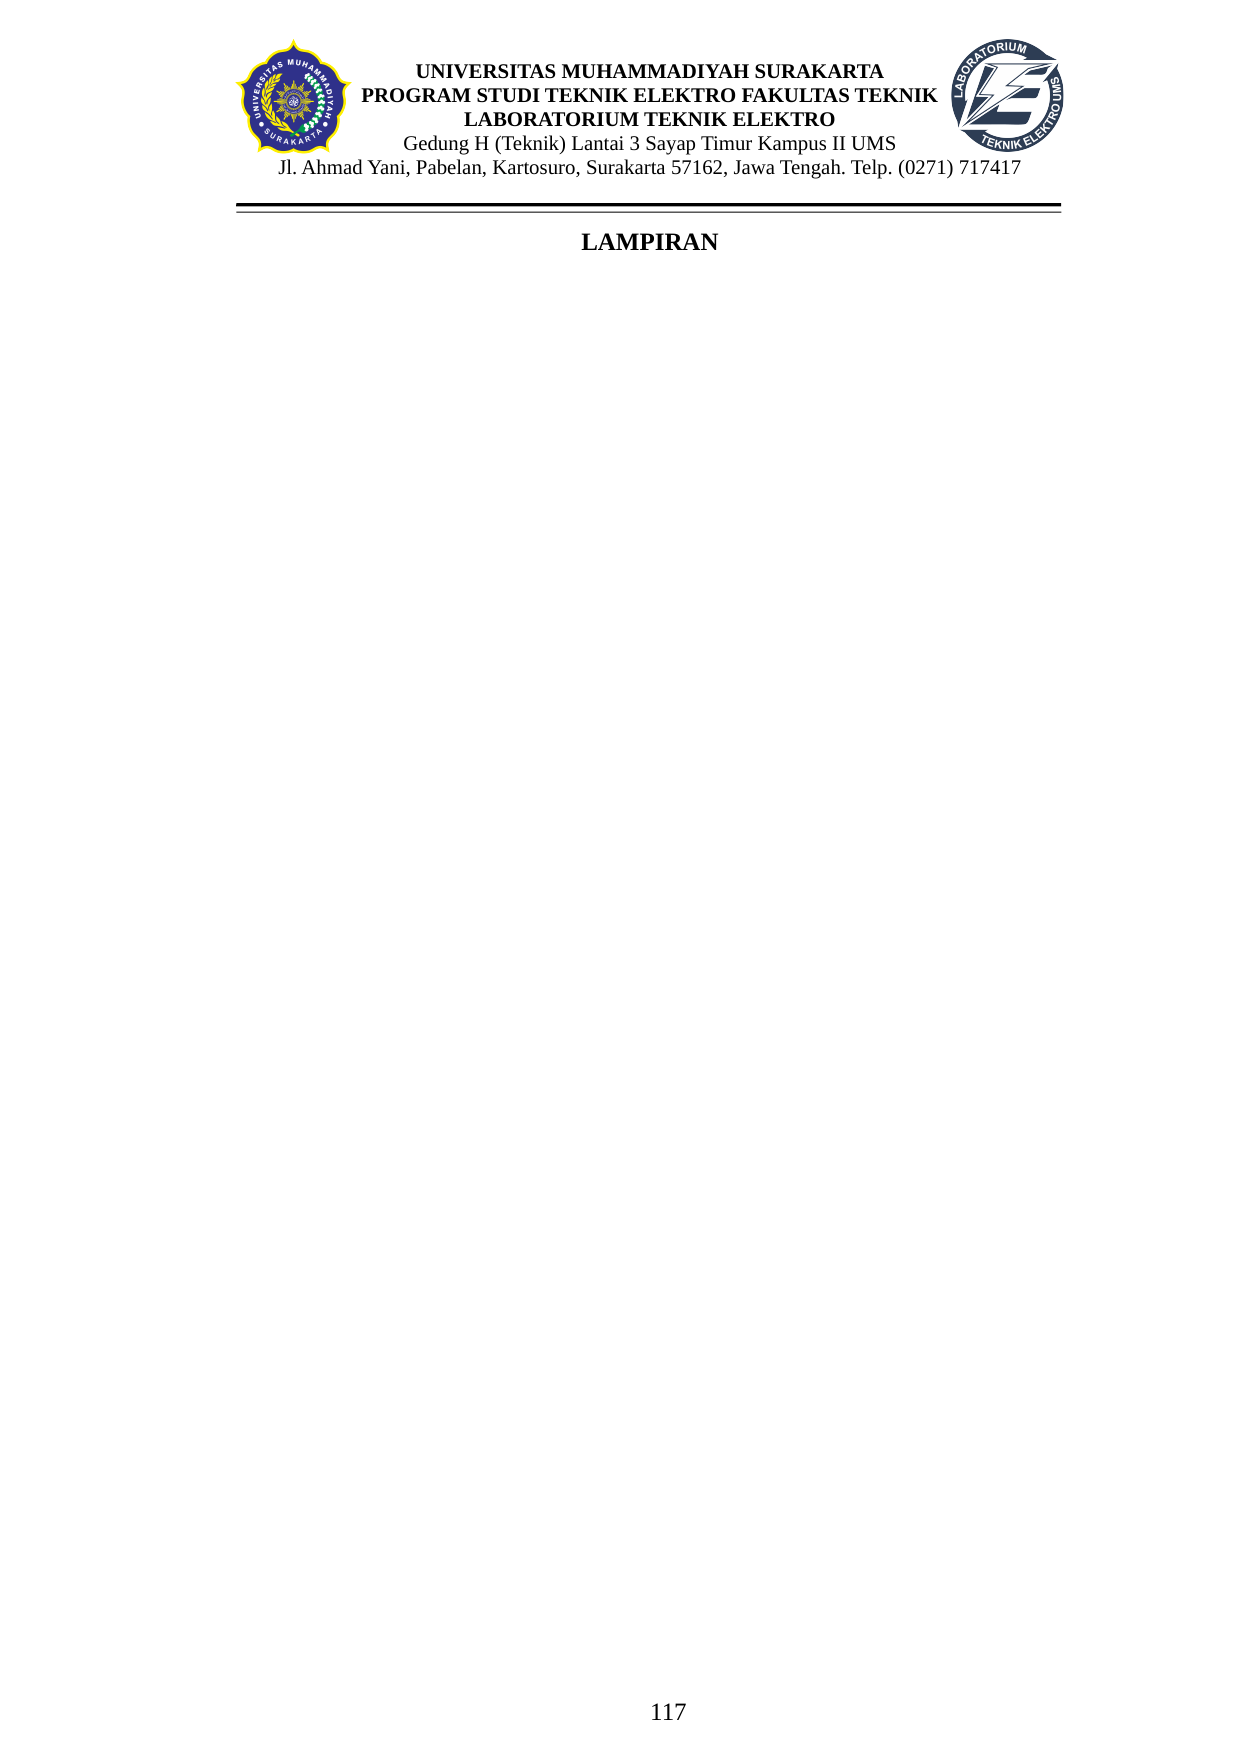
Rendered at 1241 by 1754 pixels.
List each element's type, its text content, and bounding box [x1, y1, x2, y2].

picture [951, 39, 1064, 152]
list LAMPIRAN [236, 227, 1063, 256]
picture [231, 33, 356, 159]
